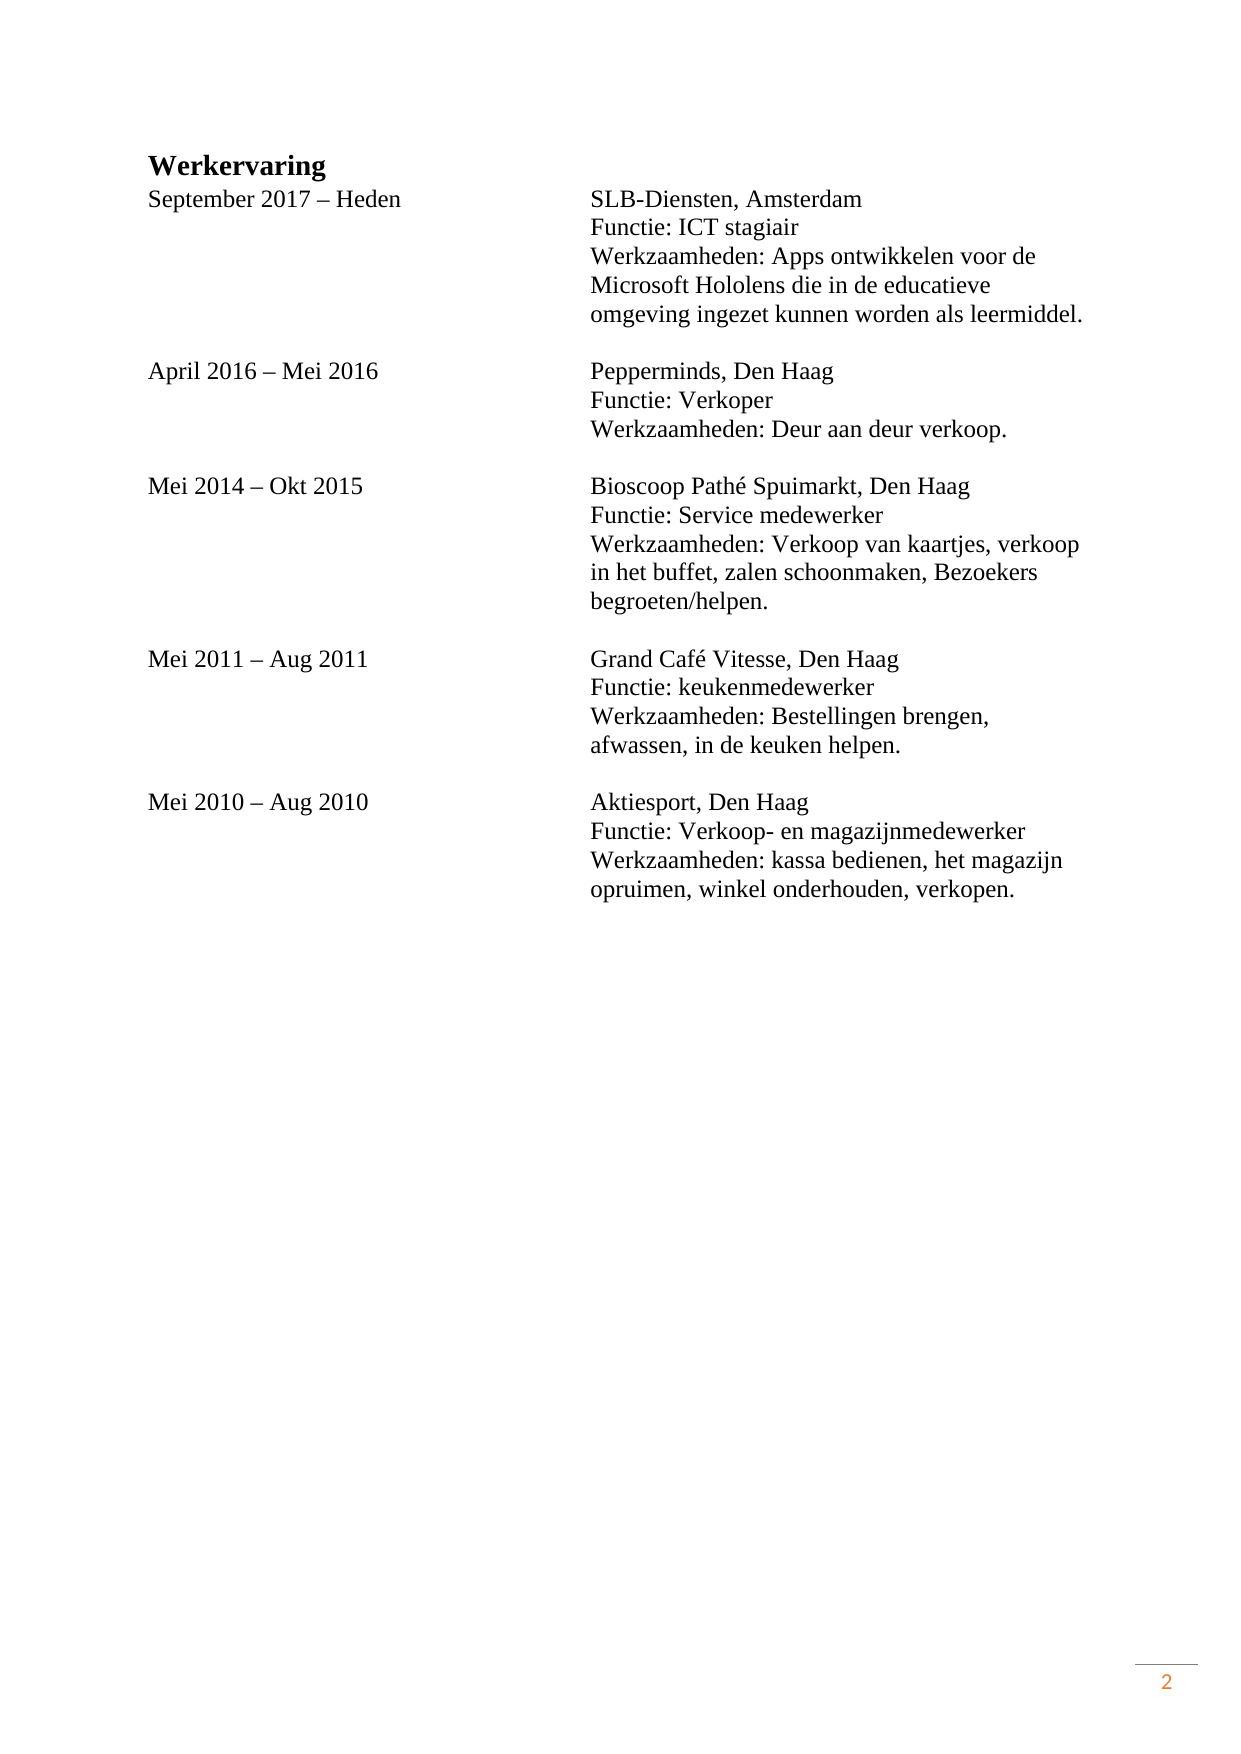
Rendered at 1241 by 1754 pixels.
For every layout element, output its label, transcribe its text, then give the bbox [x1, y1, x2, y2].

text Werkzaamheden: Bestellingen brengen, afwassen, in de keuken helpen. [148, 701, 1093, 759]
text September 2017 – Heden SLB-Diensten, Amsterdam [148, 184, 1093, 212]
text Functie: Verkoop- en magazijnmedewerker [148, 816, 1093, 845]
subtitle Werkervaring [148, 148, 1093, 181]
text Werkzaamheden: kassa bedienen, het magazijn opruimen, winkel onderhouden, verkopen. [148, 845, 1093, 931]
text Functie: keukenmedewerker [148, 672, 1093, 701]
text Functie: Service medewerker [148, 500, 1093, 529]
text Functie: ICT stagiair [148, 212, 1093, 241]
text Mei 2010 – Aug 2010 Aktiesport, Den Haag [148, 787, 1093, 816]
text April 2016 – Mei 2016 Pepperminds, Den Haag [148, 356, 1093, 385]
text Werkzaamheden: Verkoop van kaartjes, verkoop in het buffet, zalen schoonmaken, Bezoekers begroeten/helpen. [148, 529, 1093, 615]
text Werkzaamheden: Deur aan deur verkoop. [148, 414, 1093, 442]
text Mei 2014 – Okt 2015 Bioscoop Pathé Spuimarkt, Den Haag [148, 471, 1093, 500]
text Mei 2011 – Aug 2011 Grand Café Vitesse, Den Haag [148, 644, 1093, 672]
text Werkzaamheden: Apps ontwikkelen voor de Microsoft Hololens die in de educatieve omgeving ingezet kunnen worden als leermiddel. [590, 241, 1093, 327]
text Functie: Verkoper [148, 385, 1093, 414]
